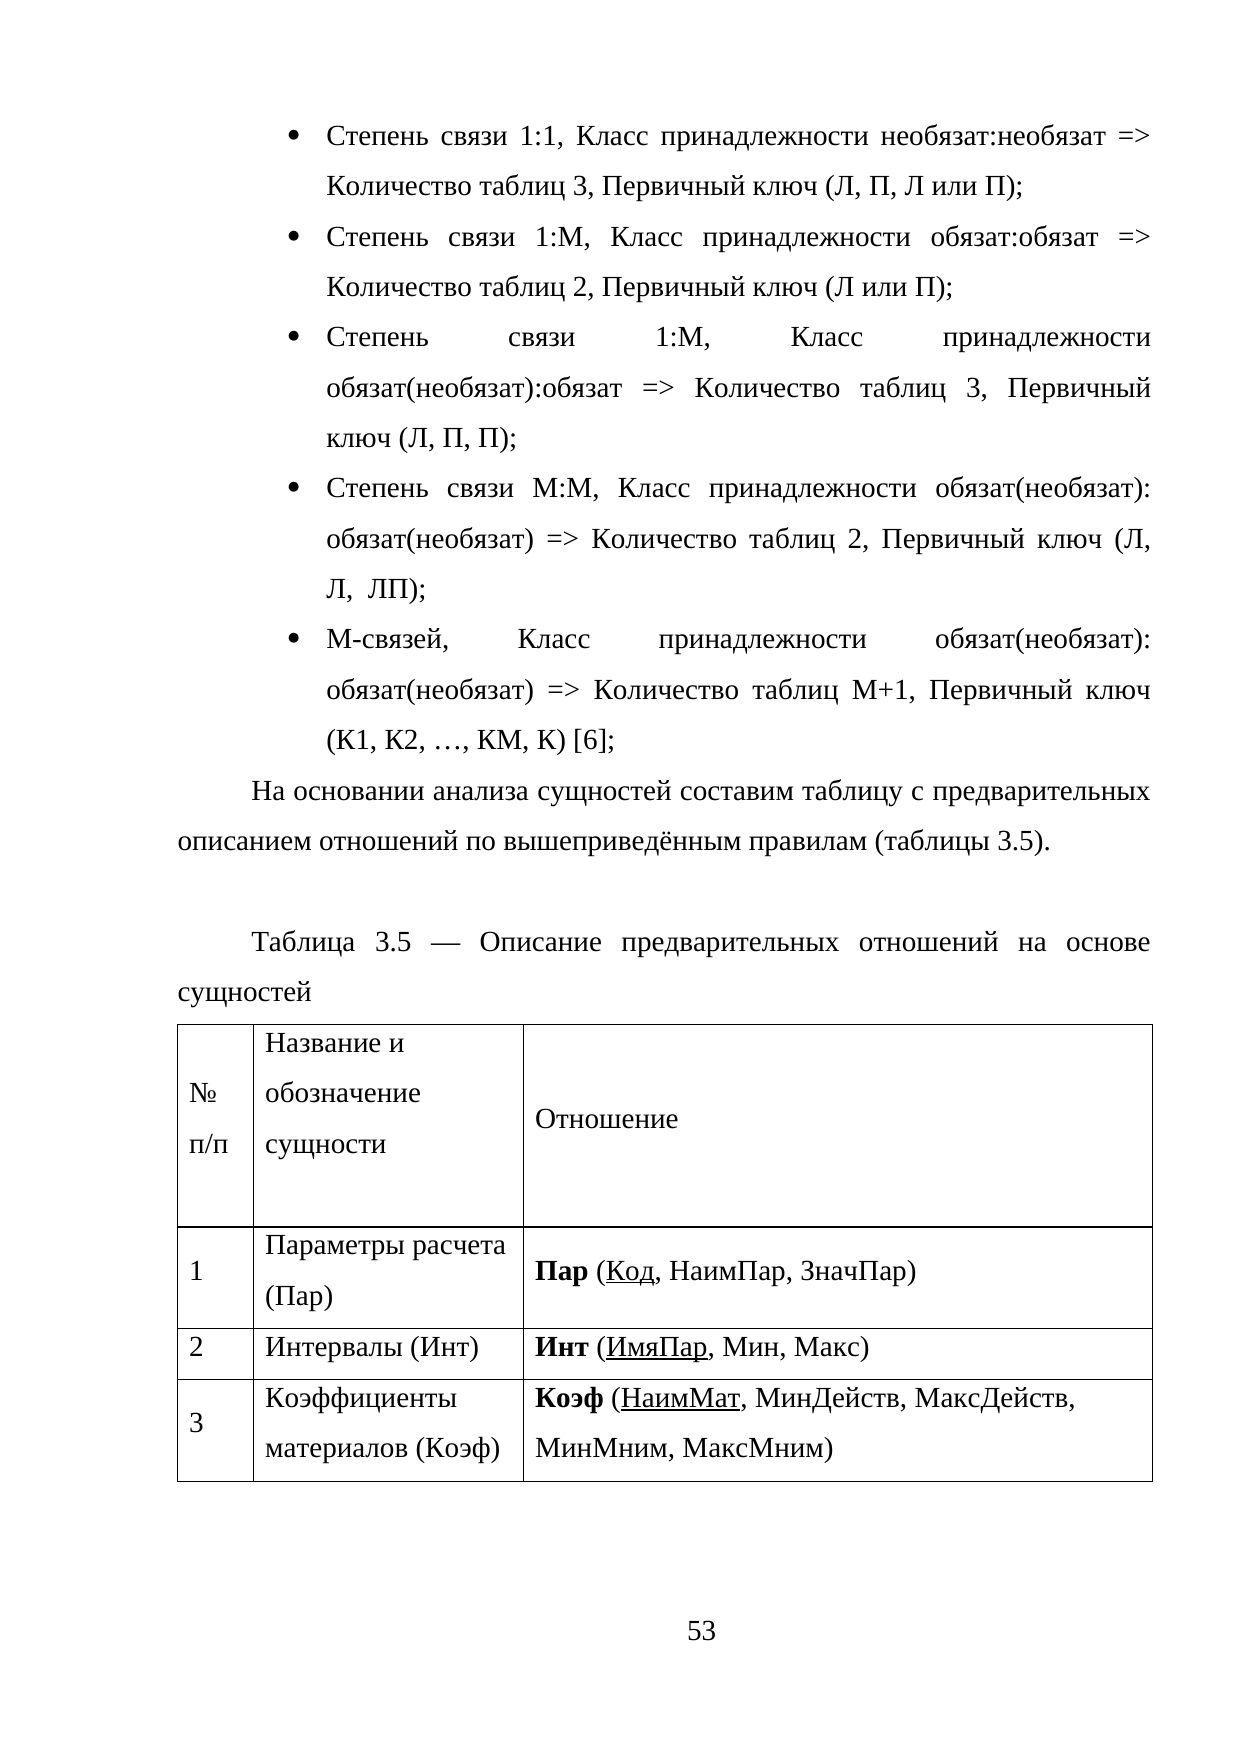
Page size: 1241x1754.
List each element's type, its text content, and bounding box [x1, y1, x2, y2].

table_cell Интервалы (Инт) [254, 1329, 523, 1379]
table_cell Параметры расчета (Пар) [254, 1228, 523, 1328]
table_cell Инт (ИмяПар, Мин, Макс) [524, 1329, 1152, 1379]
list Степень связи 1:М, Класс принадлежности обязат:обязат => Количество таблиц 2, Первичный ключ (Л или П); [288, 219, 1152, 303]
table_cell Коэффициенты материалов (Коэф) [254, 1380, 523, 1481]
list Степень связи М:М, Класс принадлежности обязат(необязат): обязат(необязат) => Количество таблиц 2, Первичный ключ (Л, Л, ЛП); [288, 471, 1152, 605]
list Степень связи 1:М, Класс принадлежности обязат(необязат):обязат => Количество таблиц 3, Первичный ключ (Л, П, П); [288, 319, 1152, 454]
text На основании анализа сущностей составим таблицу с предварительных описанием отношений по вышеприведённым правилам (таблицы 3.5). [177, 773, 1152, 857]
table_cell Коэф (НаимМат, МинДейств, МаксДейств, МинМним, МаксМним) [524, 1380, 1152, 1481]
table_header Название и обозначение сущности [254, 1025, 523, 1226]
text Таблица 3.5 — Описание предварительных отношений на основе сущностей [177, 924, 1152, 1007]
table_header № п/п [178, 1025, 253, 1226]
table_header Отношение [524, 1025, 1152, 1226]
list Степень связи 1:1, Класс принадлежности необязат:необязат => Количество таблиц 3, Первичный ключ (Л, П, Л или П); [288, 118, 1152, 202]
table_cell 2 [178, 1329, 253, 1379]
table_cell 3 [178, 1380, 253, 1481]
table_cell 1 [178, 1228, 253, 1328]
table_cell Пар (Код, НаимПар, ЗначПар) [524, 1228, 1152, 1328]
list М-связей, Класс принадлежности обязат(необязат): обязат(необязат) => Количество таблиц М+1, Первичный ключ (К1, К2, …, КМ, К) [6]; [288, 622, 1152, 756]
